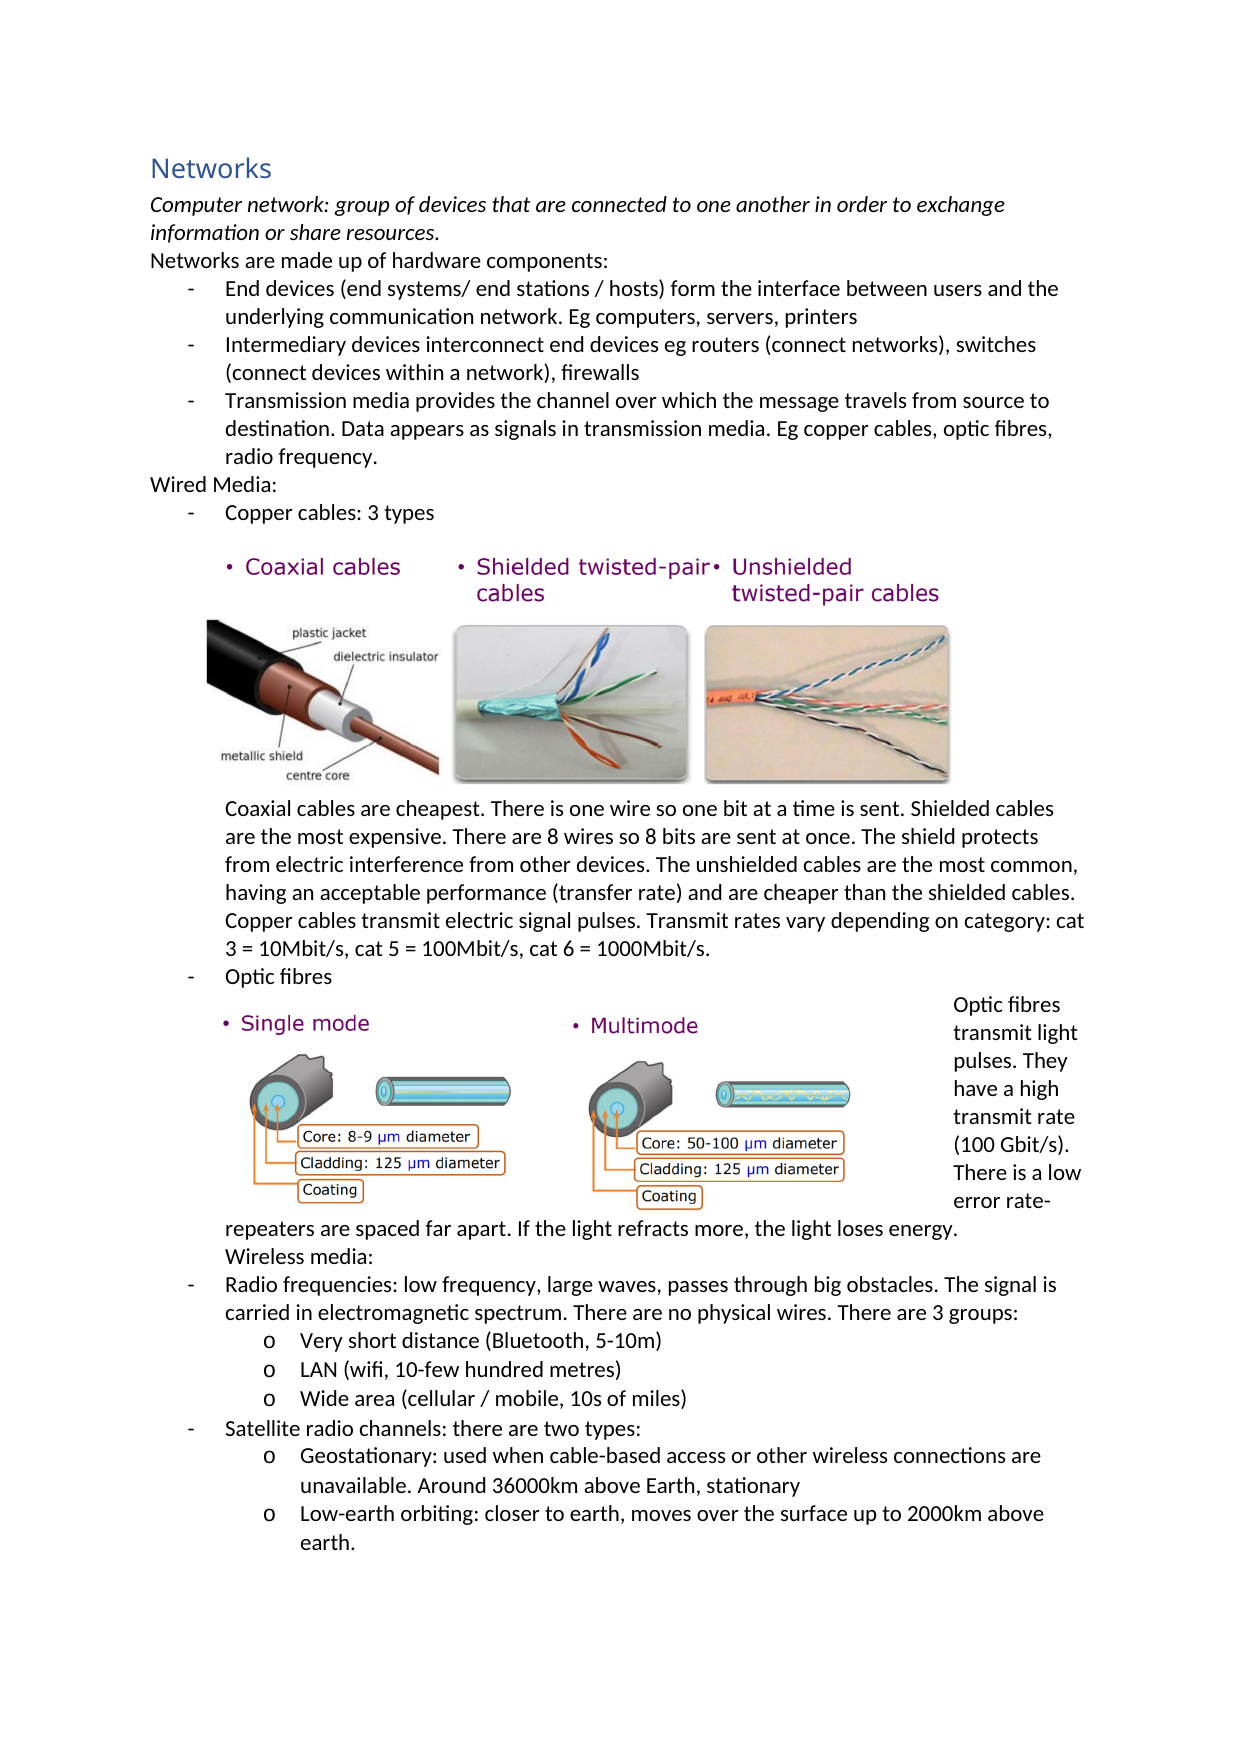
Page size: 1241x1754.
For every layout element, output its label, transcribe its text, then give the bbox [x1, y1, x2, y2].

list Very short distance (Bluetooth, 5-10m) [262, 1326, 1090, 1355]
list Radio frequencies: low frequency, large waves, passes through big obstacles. The signal is carried in electromagnetic spectrum. There are no physical wires. There are 3 groups: [187, 1270, 1090, 1326]
list Satellite radio channels: there are two types: [187, 1414, 1090, 1442]
text Wireless media: [225, 1242, 1090, 1270]
list End devices (end systems/ end stations / hosts) form the interface between users and the underlying communication network. Eg computers, servers, printers [187, 274, 1090, 330]
picture [180, 543, 958, 794]
list LAN (wifi, 10-few hundred metres) [262, 1355, 1090, 1384]
list Optic fibres [187, 962, 1090, 990]
list Copper cables: 3 types [187, 498, 1090, 526]
list Wide area (cellular / mobile, 10s of miles) [262, 1384, 1090, 1414]
list Transmission media provides the channel over which the message travels from source to destination. Data appears as signals in transmission media. Eg copper cables, optic fibres, radio frequency. [187, 386, 1090, 470]
text Networks are made up of hardware components: [150, 246, 1090, 274]
text Wired Media: [150, 470, 1090, 498]
subtitle Networks [150, 150, 1090, 187]
text Computer network: group of devices that are connected to one another in order to exchange information or share resources. [150, 190, 1090, 246]
list Geostationary: used when cable-based access or other wireless connections are unavailable. Around 36000km above Earth, stationary [262, 1442, 1090, 1499]
list Intermediary devices interconnect end devices eg routers (connect networks), switches (connect devices within a network), firewalls [187, 330, 1090, 386]
list Low-earth orbiting: closer to earth, moves over the surface up to 2000km above earth. [262, 1499, 1090, 1556]
picture [201, 1007, 860, 1214]
